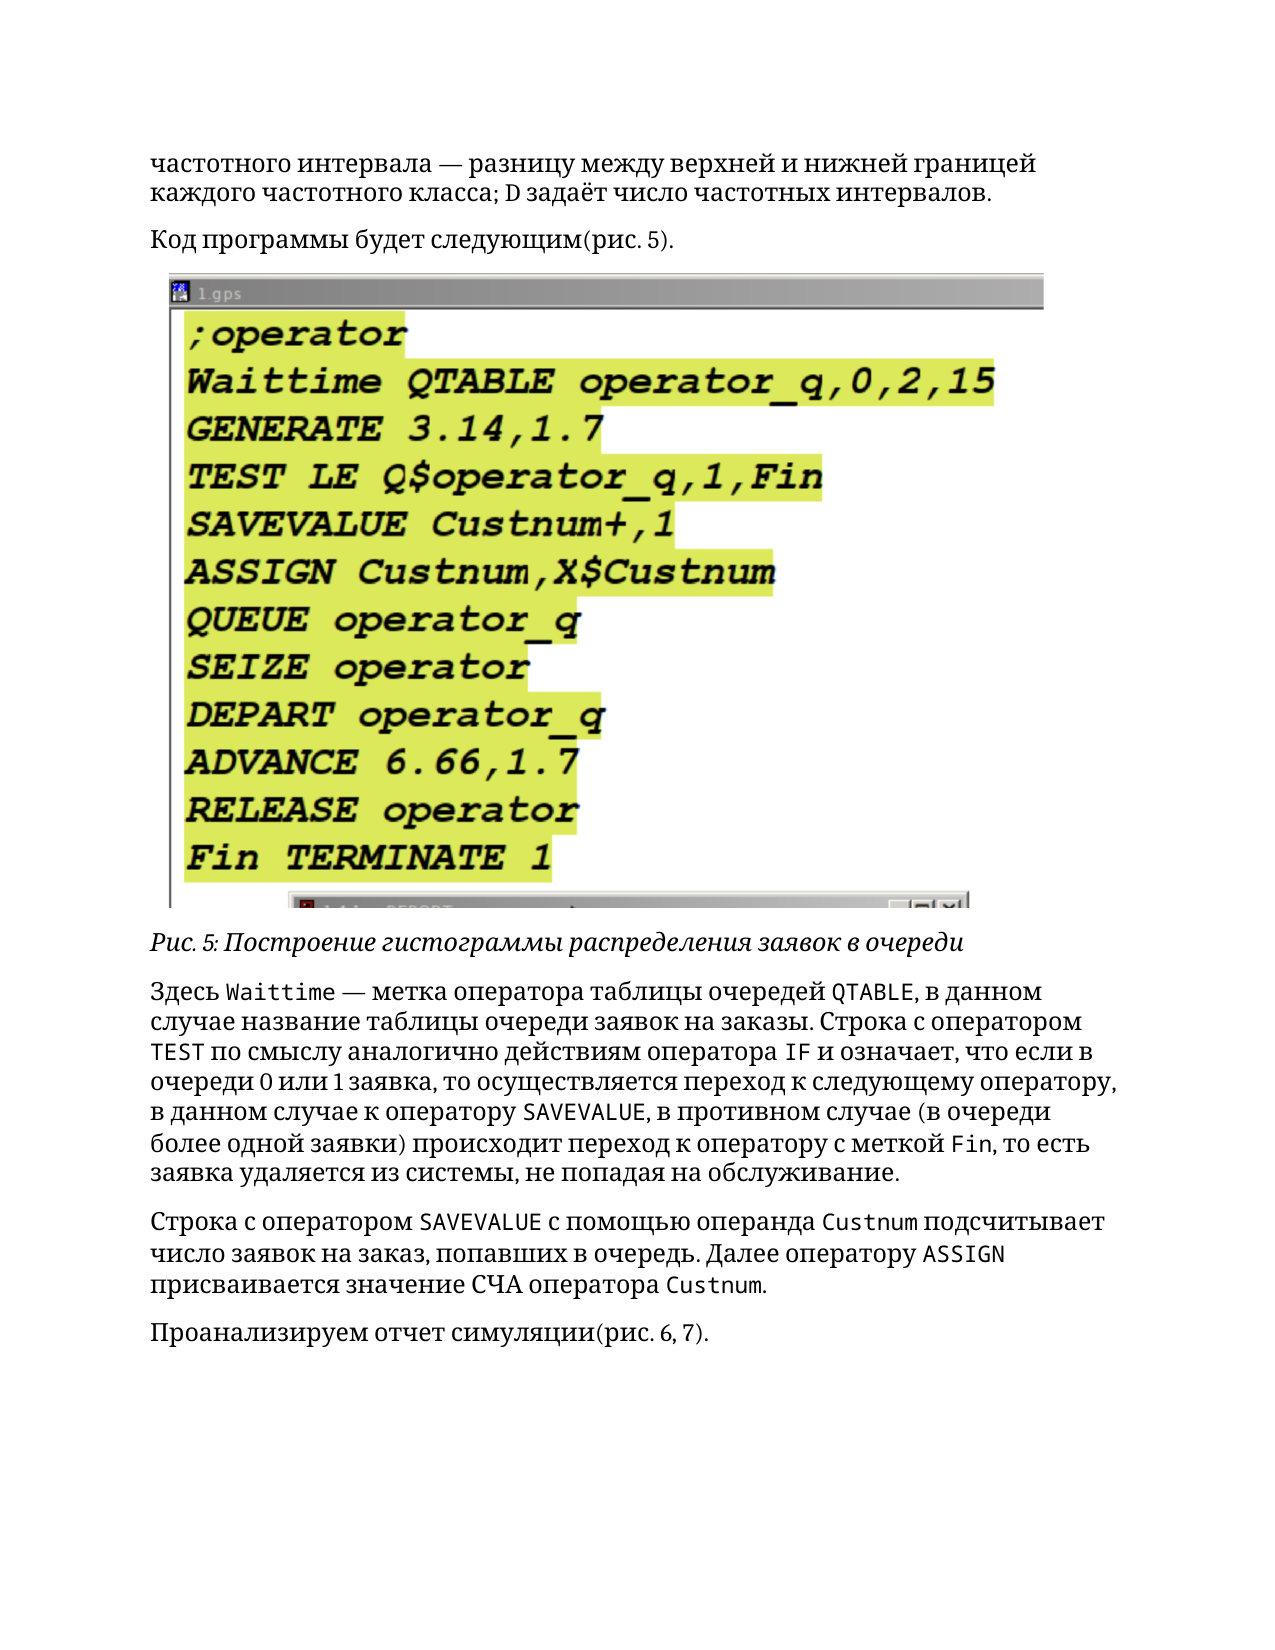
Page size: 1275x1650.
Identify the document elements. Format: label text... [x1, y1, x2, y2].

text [150, 150, 1125, 207]
text Строка с оператором SAVEVALUE с помощью операнда Custnum подсчитывает число заявок на заказ, попавших в очередь. Далее оператору ASSIGN присваивается значение СЧА оператора Custnum. [150, 1206, 1125, 1300]
text Код программы будет следующим(рис. 5). [150, 226, 1125, 255]
text Проанализируем отчет симуляции(рис. 6, 7). [150, 1319, 1125, 1348]
text Здесь Waittime — метка оператора таблицы очередей QTABLE, в данном случае название таблицы очереди заявок на заказы. Строка с оператором TEST по смыслу аналогично действиям оператора IF и означает, что если в очереди 0 или 1 заявка, то осуществляется переход к следующему оператору, в данном случае к оператору SAVEVALUE, в противном случае (в очереди более одной заявки) происходит переход к оператору с меткой Fin, то есть заявка удаляется из системы, не попадая на обслуживание. [150, 976, 1125, 1188]
text Рис. 5: Построение гистограммы распределения заявок в очереди [150, 929, 1125, 958]
picture [168, 273, 1044, 908]
